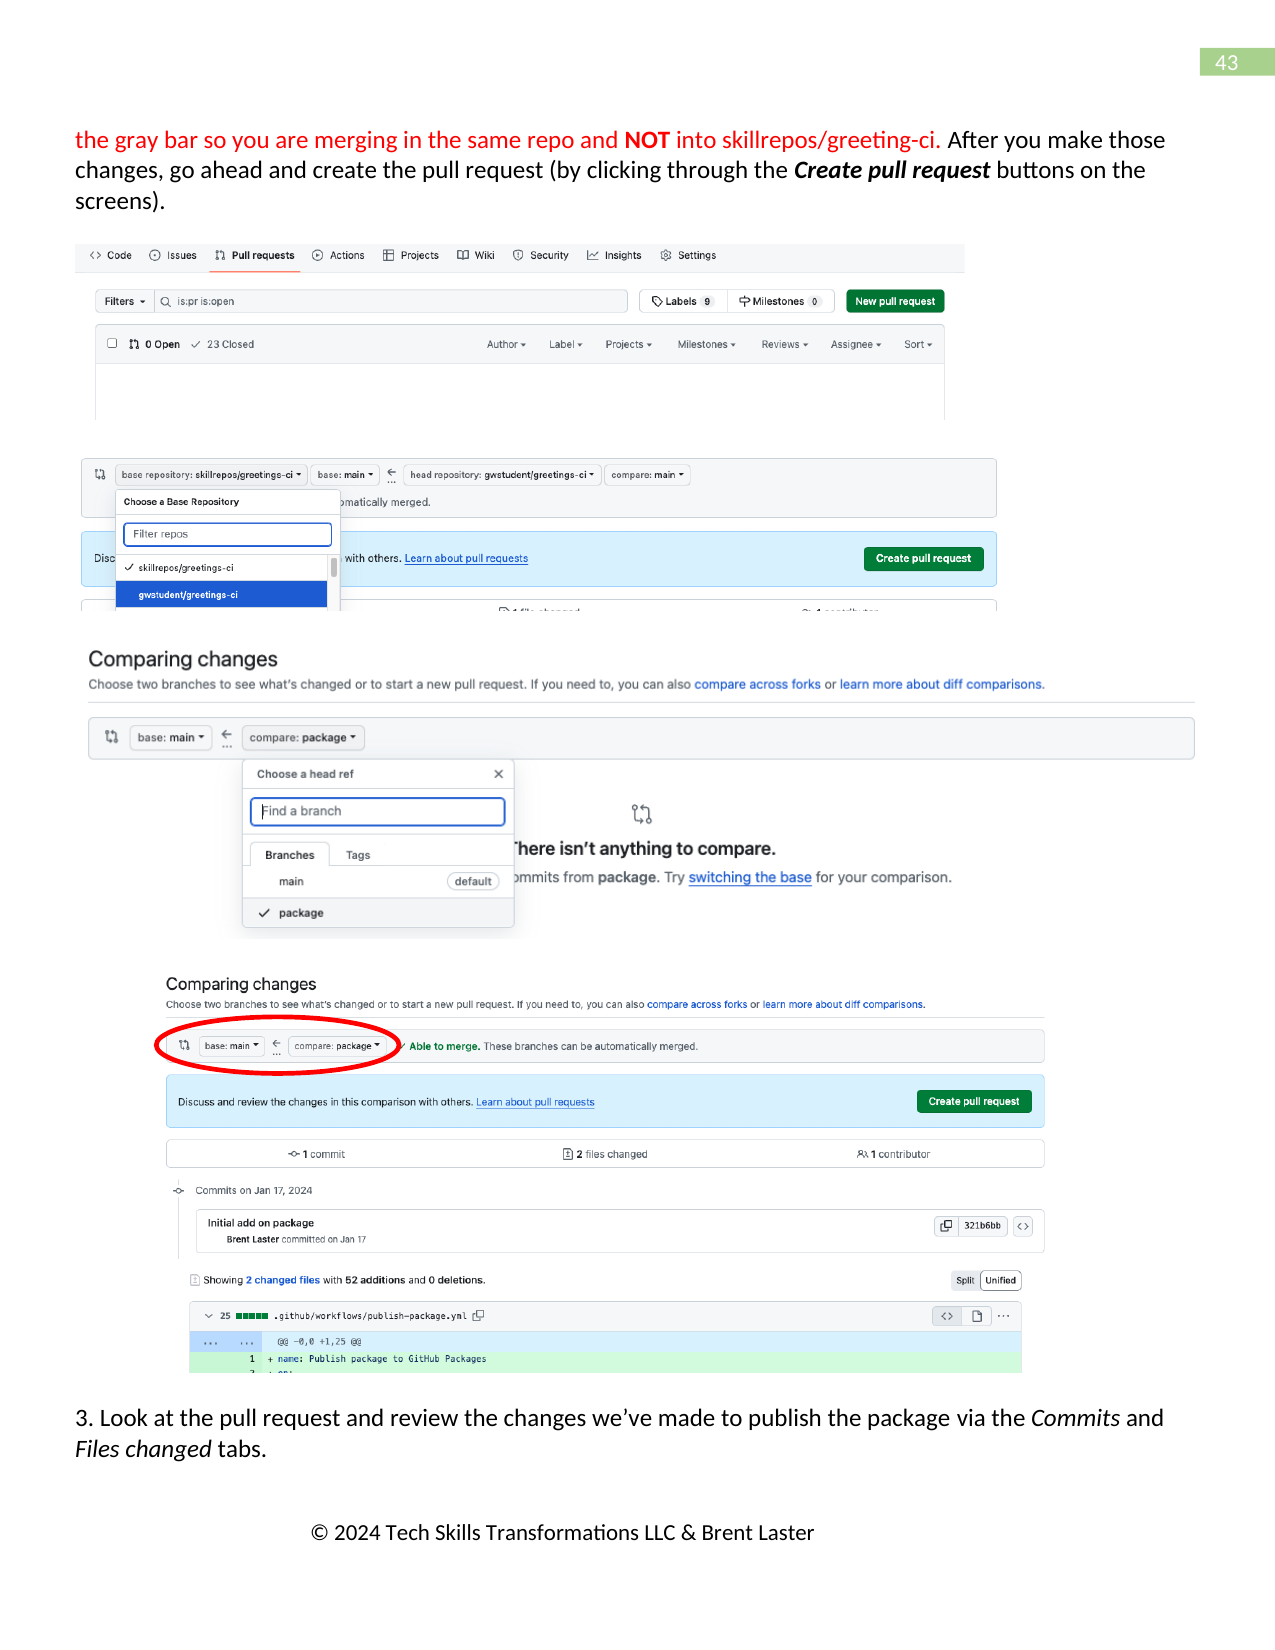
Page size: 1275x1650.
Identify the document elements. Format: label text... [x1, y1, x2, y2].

picture [75, 244, 965, 420]
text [75, 124, 1200, 215]
text 3. Look at the pull request and review the changes we’ve made to publish the package via the Commits and Files changed tabs. [75, 1402, 1200, 1463]
picture [150, 967, 1058, 1373]
picture [75, 639, 1200, 939]
picture [75, 449, 1008, 611]
